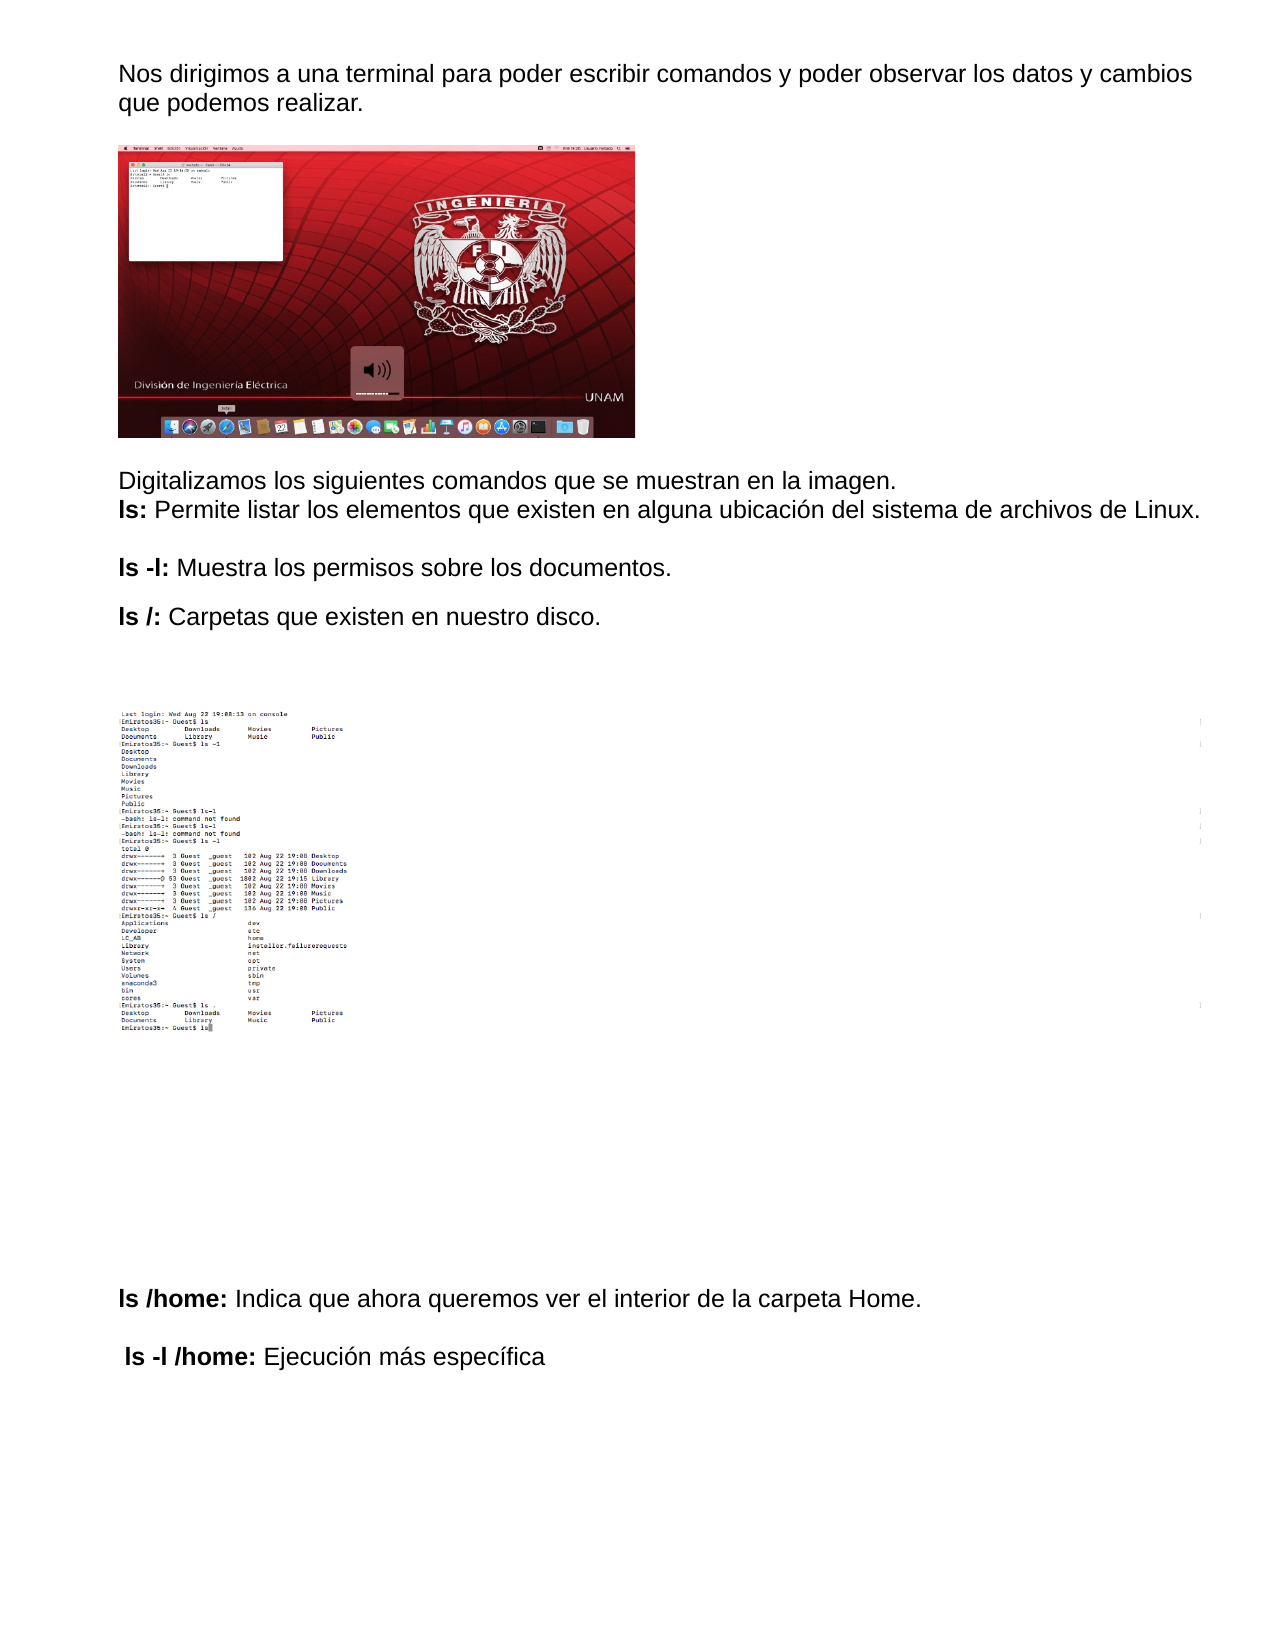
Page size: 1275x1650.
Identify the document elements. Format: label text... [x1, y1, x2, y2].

picture [118, 145, 636, 438]
text ls /home: Indica que ahora queremos ver el interior de la carpeta Home. [118, 1285, 1205, 1313]
text ls -l: Muestra los permisos sobre los documentos. [118, 553, 1205, 581]
text Digitalizamos los siguientes comandos que se muestran en la imagen. [118, 466, 1205, 495]
text ls: Permite listar los elementos que existen en alguna ubicación del sistema de archivos de Linux. [118, 495, 1205, 524]
text ls /: Carpetas que existen en nuestro disco. [118, 602, 1205, 631]
text Nos dirigimos a una terminal para poder escribir comandos y poder observar los datos y cambios que podemos realizar. [118, 59, 1205, 117]
text ls -l /home: Ejecución más específica [118, 1342, 1205, 1371]
picture [118, 709, 1205, 1285]
